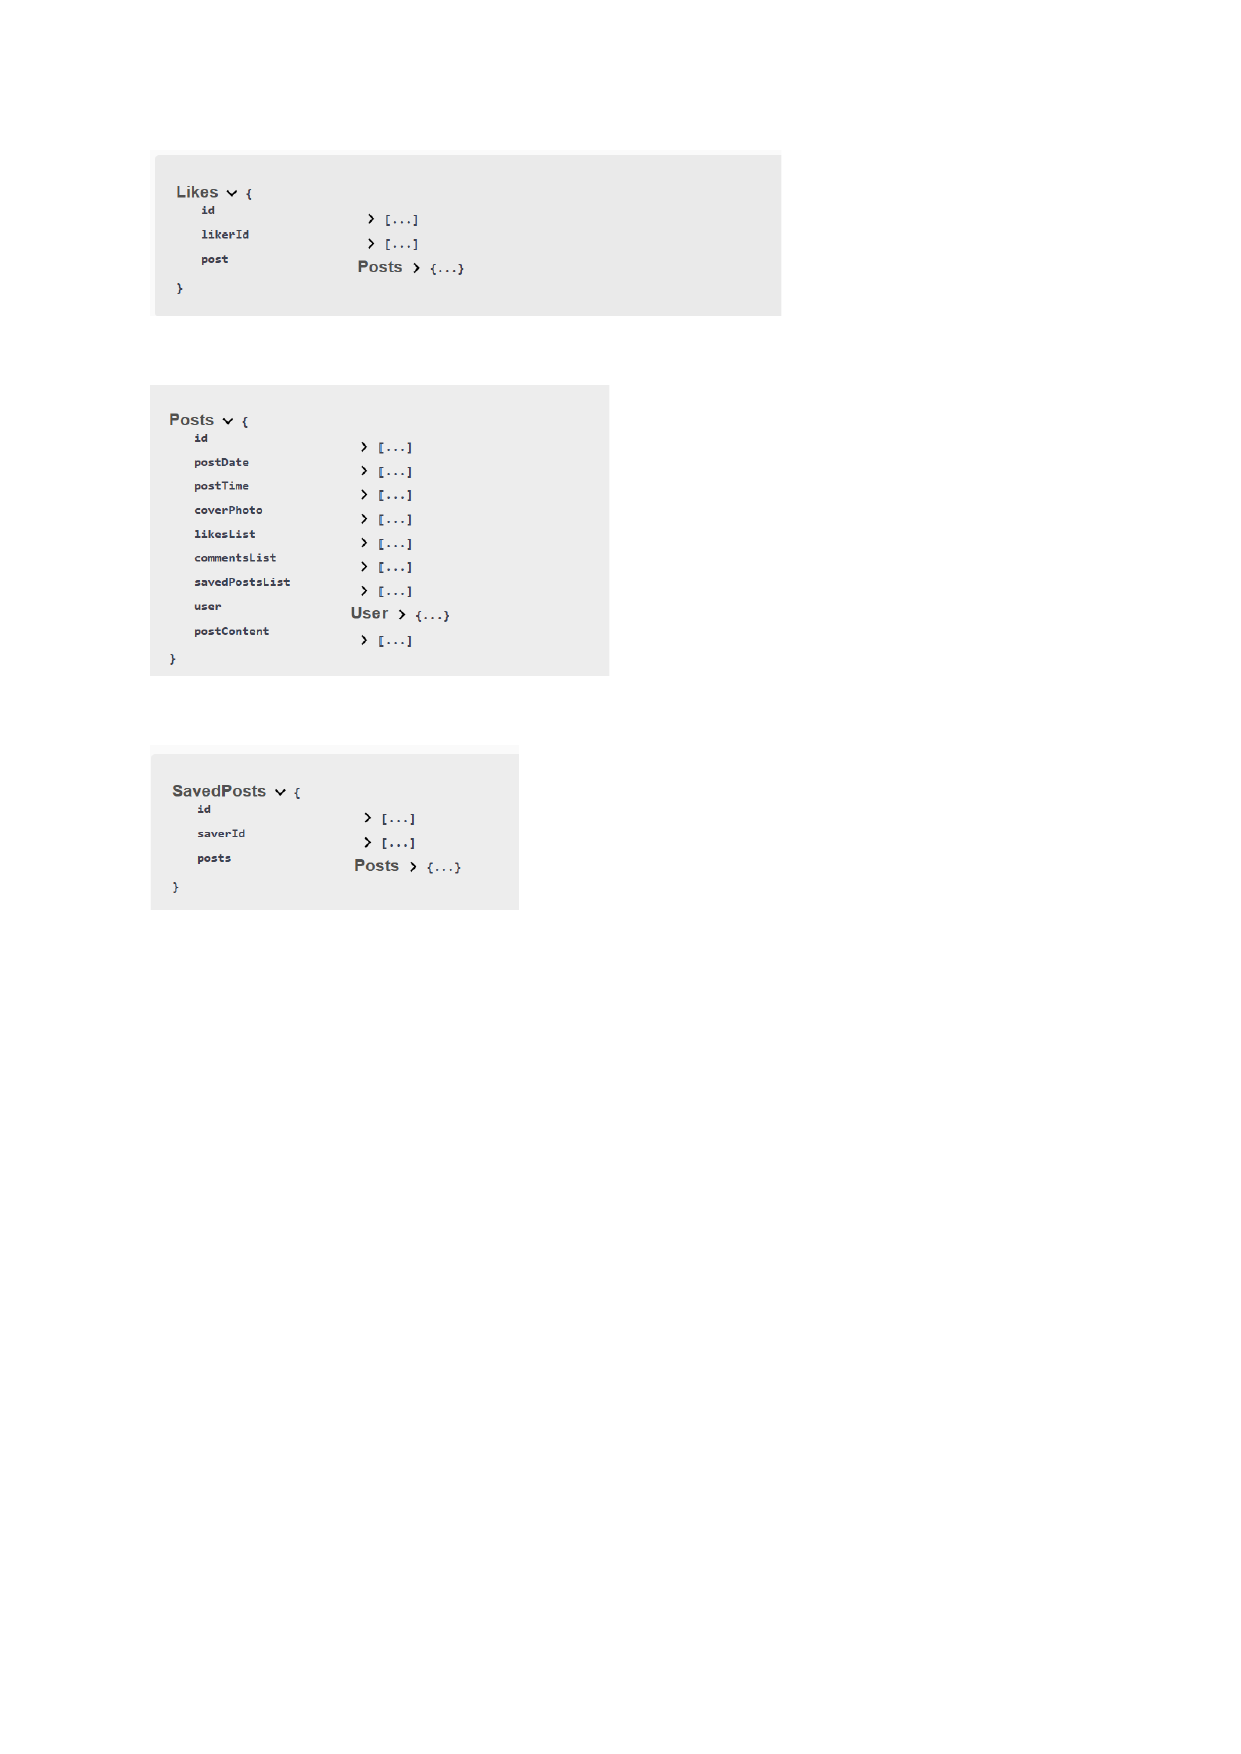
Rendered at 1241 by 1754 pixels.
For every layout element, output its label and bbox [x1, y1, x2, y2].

picture [150, 745, 519, 910]
picture [150, 385, 610, 676]
picture [150, 150, 782, 316]
